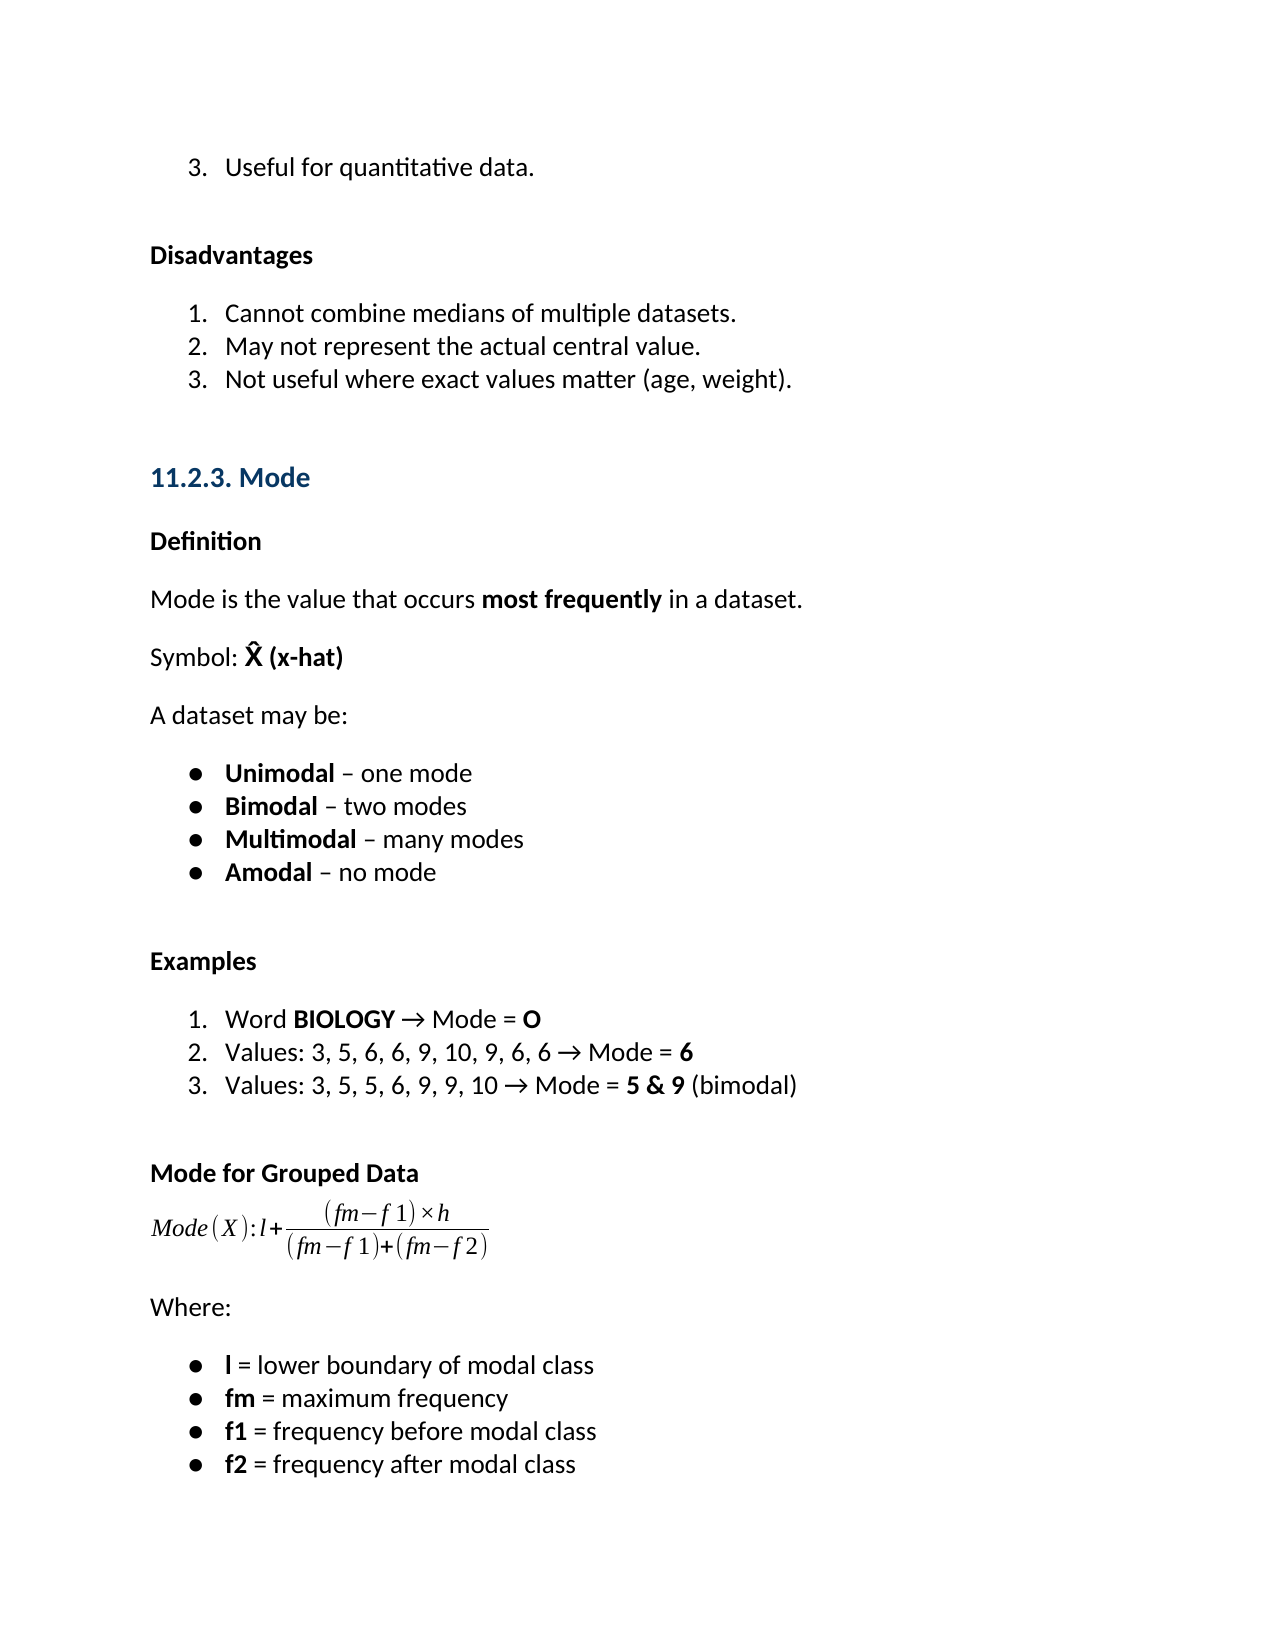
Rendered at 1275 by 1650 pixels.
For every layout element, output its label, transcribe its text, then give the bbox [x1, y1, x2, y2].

list Useful for quantitative data. [187, 150, 1125, 209]
text Where: [150, 1290, 1125, 1323]
subtitle Disadvantages [150, 238, 1125, 272]
list May not represent the actual central value. [187, 329, 1125, 363]
list Values: 3, 5, 5, 6, 9, 9, 10 → Mode = 5 & 9 (bimodal) [187, 1068, 1125, 1127]
text A dataset may be: [150, 698, 1125, 731]
list l = lower boundary of modal class [187, 1348, 1125, 1381]
list Amodal – no mode [187, 855, 1125, 915]
subtitle Mode for Grouped Data [150, 1157, 1125, 1189]
list Not useful where exact values matter (age, weight). [187, 363, 1125, 422]
text Symbol: X̂ (x-hat) [150, 640, 1125, 673]
list Bimodal – two modes [187, 789, 1125, 822]
subtitle 11.2.3. Mode [150, 459, 1125, 495]
list Cannot combine medians of multiple datasets. [187, 297, 1125, 329]
list fm = maximum frequency [187, 1381, 1125, 1414]
subtitle Examples [150, 944, 1125, 977]
text Mode is the value that occurs most frequently in a dataset. [150, 582, 1125, 615]
list f2 = frequency after modal class [187, 1447, 1125, 1481]
list f1 = frequency before modal class [187, 1414, 1125, 1447]
list Values: 3, 5, 6, 6, 9, 10, 9, 6, 6 → Mode = 6 [187, 1035, 1125, 1068]
list Unimodal – one mode [187, 756, 1125, 789]
subtitle Definition [150, 524, 1125, 557]
list Multimodal – many modes [187, 822, 1125, 855]
list Word BIOLOGY → Mode = O [187, 1002, 1125, 1035]
